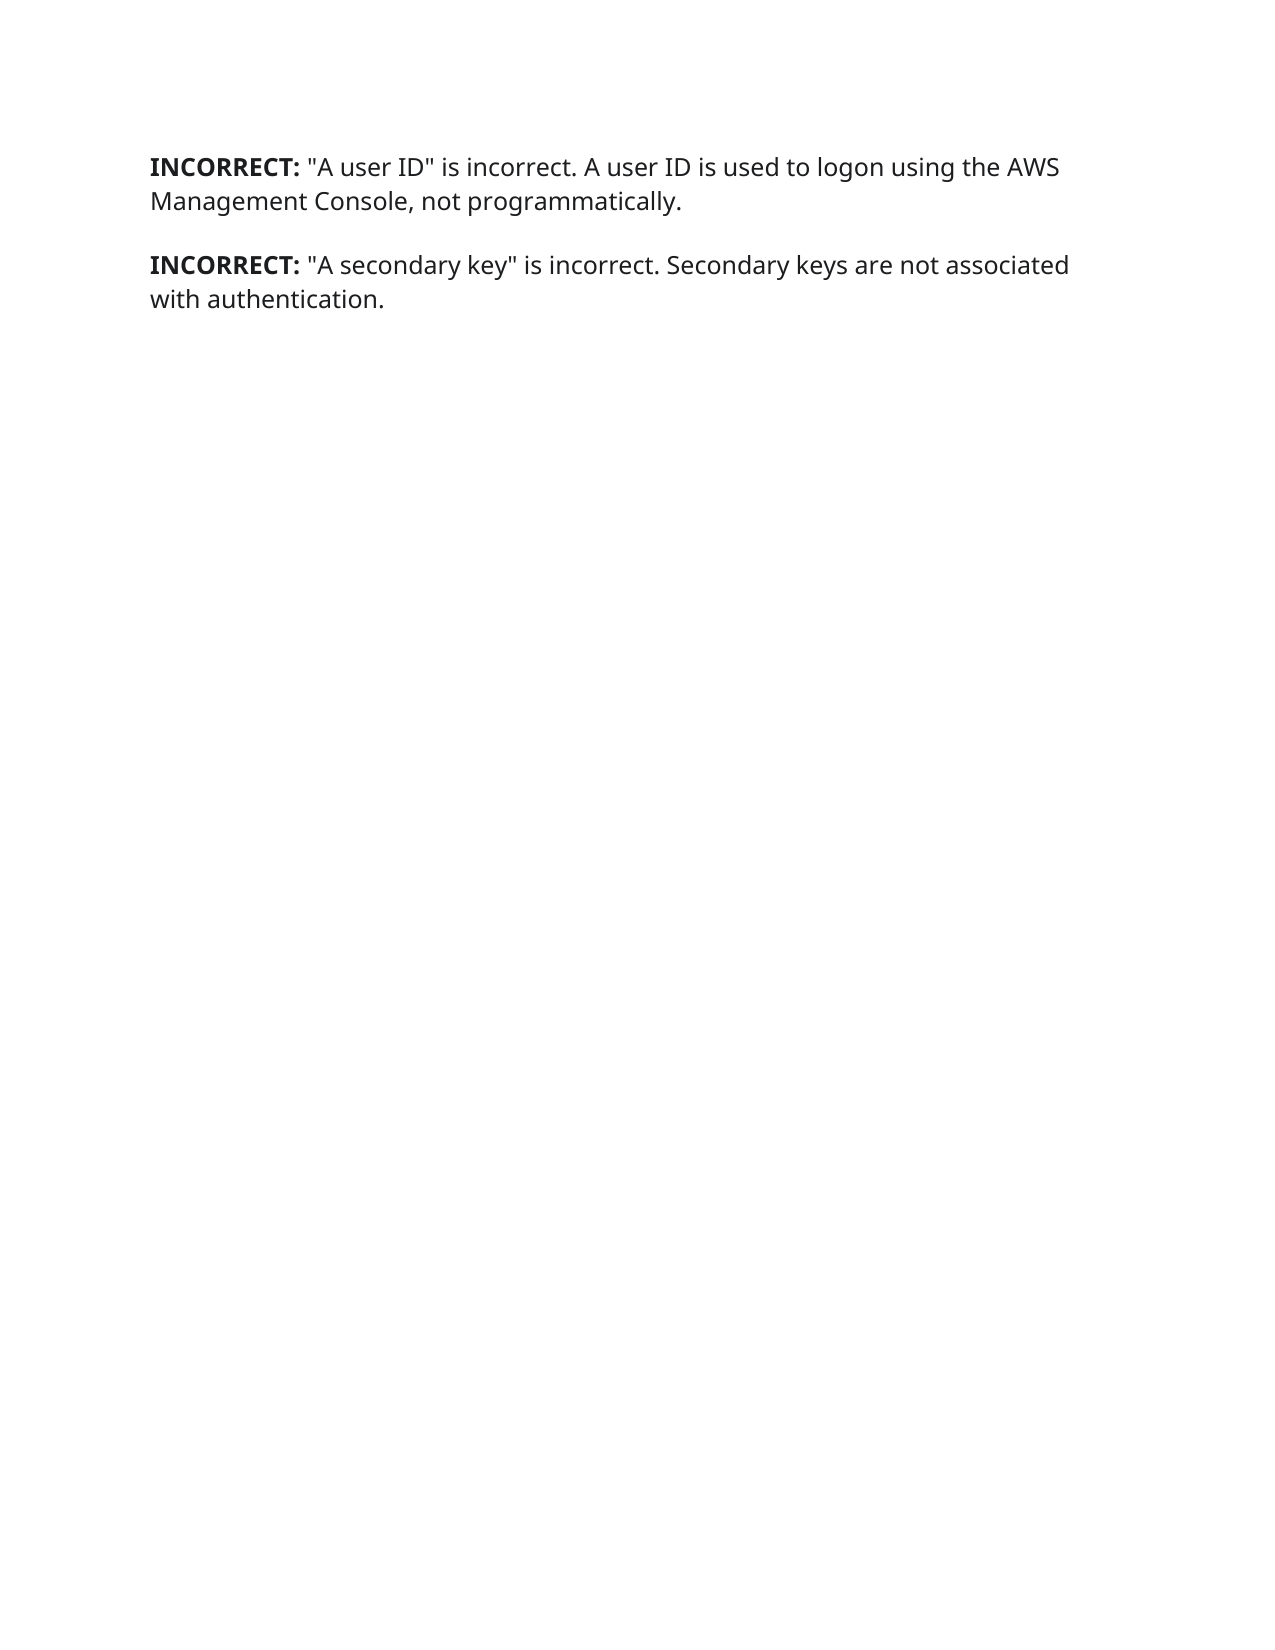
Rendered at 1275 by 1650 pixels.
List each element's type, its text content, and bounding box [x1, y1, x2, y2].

text INCORRECT: "A secondary key" is incorrect. Secondary keys are not associated with authentication. [150, 247, 1125, 315]
text INCORRECT: "A user ID" is incorrect. A user ID is used to logon using the AWS Management Console, not programmatically. [150, 150, 1125, 218]
